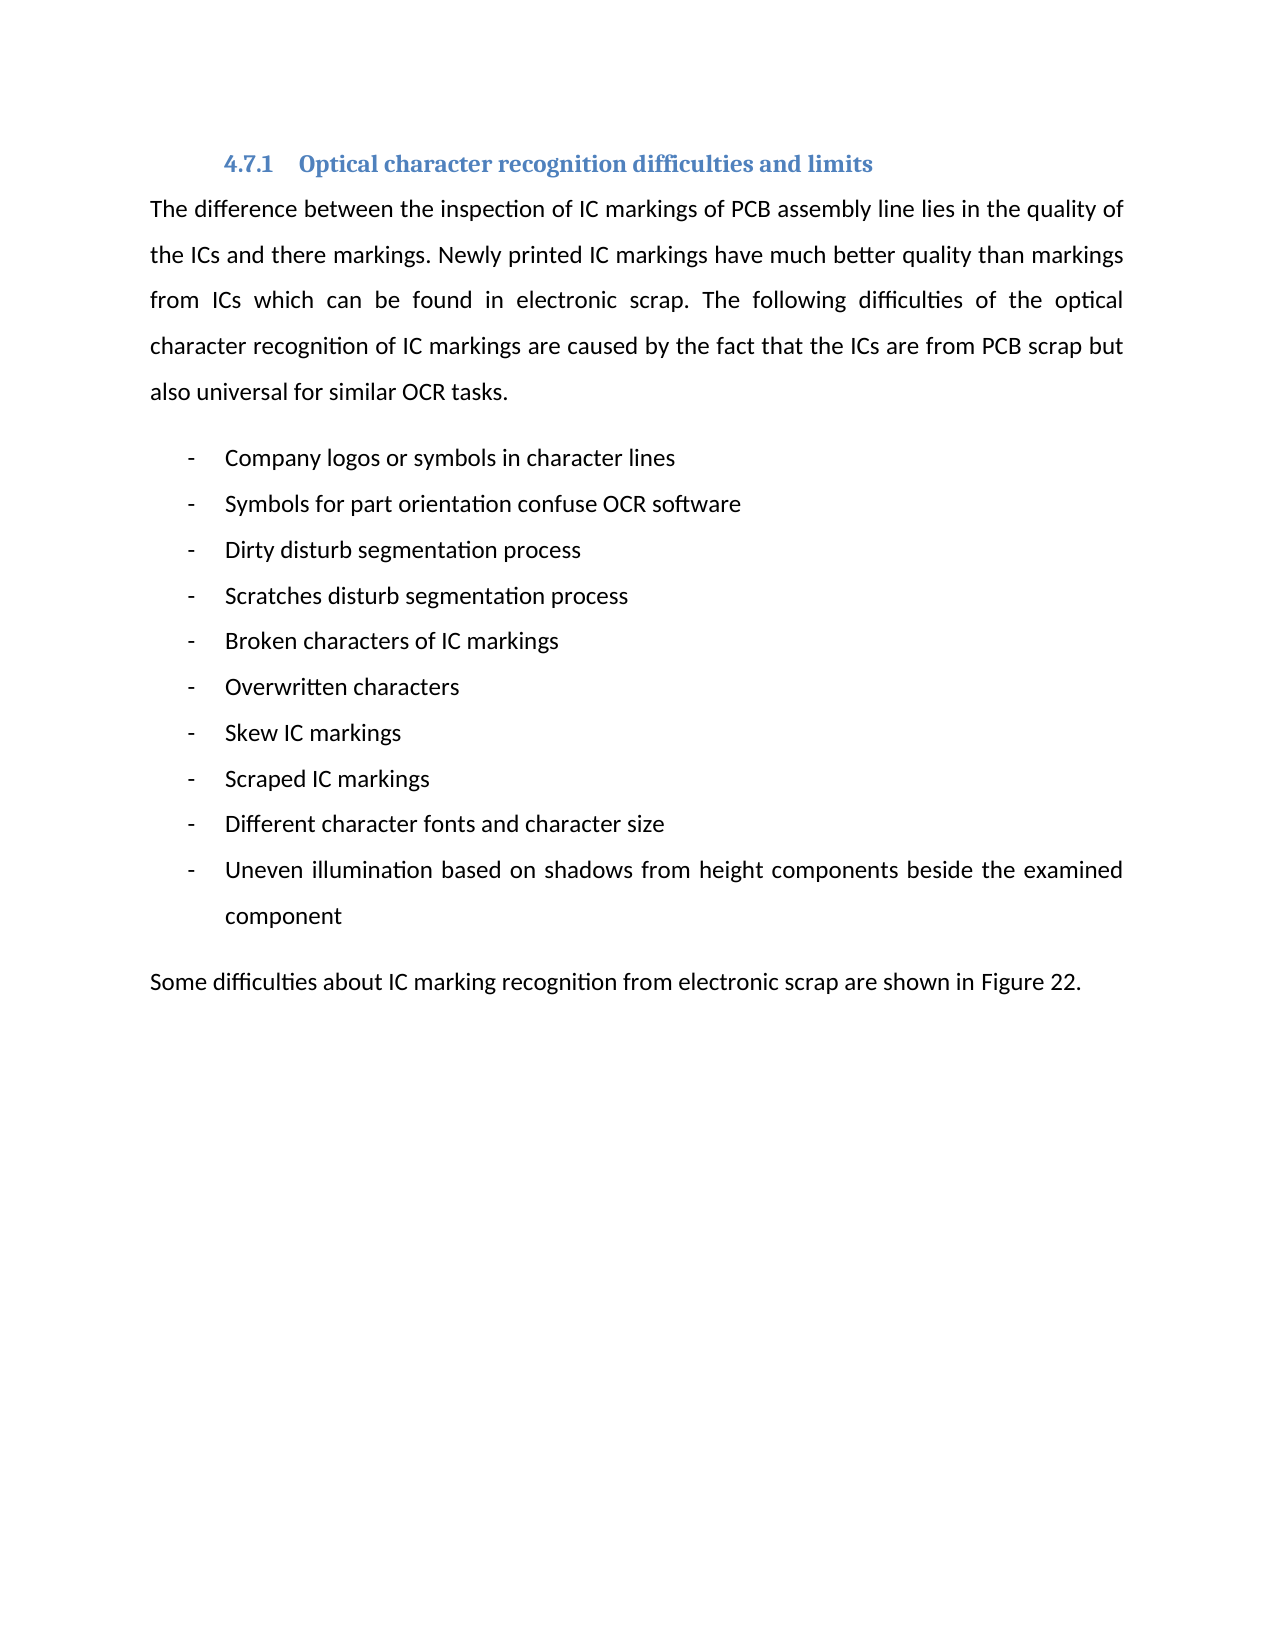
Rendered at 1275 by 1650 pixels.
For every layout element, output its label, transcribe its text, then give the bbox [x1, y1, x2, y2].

list Symbols for part orientation confuse OCR software [187, 488, 1125, 519]
list Skew IC markings [187, 717, 1125, 747]
list Uneven illumination based on shadows from height components beside the examined component [187, 854, 1125, 930]
list Overwritten characters [187, 671, 1125, 702]
subtitle Optical character recognition difficulties and limits [224, 150, 1125, 179]
list Scratches disturb segmentation process [187, 580, 1125, 610]
list Scraped IC markings [187, 763, 1125, 793]
list Company logos or symbols in character lines [187, 443, 1125, 473]
list Broken characters of IC markings [187, 626, 1125, 656]
list Different character fonts and character size [187, 808, 1125, 839]
list Dirty disturb segmentation process [187, 534, 1125, 564]
text The difference between the inspection of IC markings of PCB assembly line lies in the quality of the ICs and there markings. Newly printed IC markings have much better quality than markings from ICs which can be found in electronic scrap. The following difficulties of the optical character recognition of IC markings are caused by the fact that the ICs are from PCB scrap but also universal for similar OCR tasks. [150, 193, 1125, 407]
text Some difficulties about IC marking recognition from electronic scrap are shown in Figure 22. [150, 966, 1125, 997]
